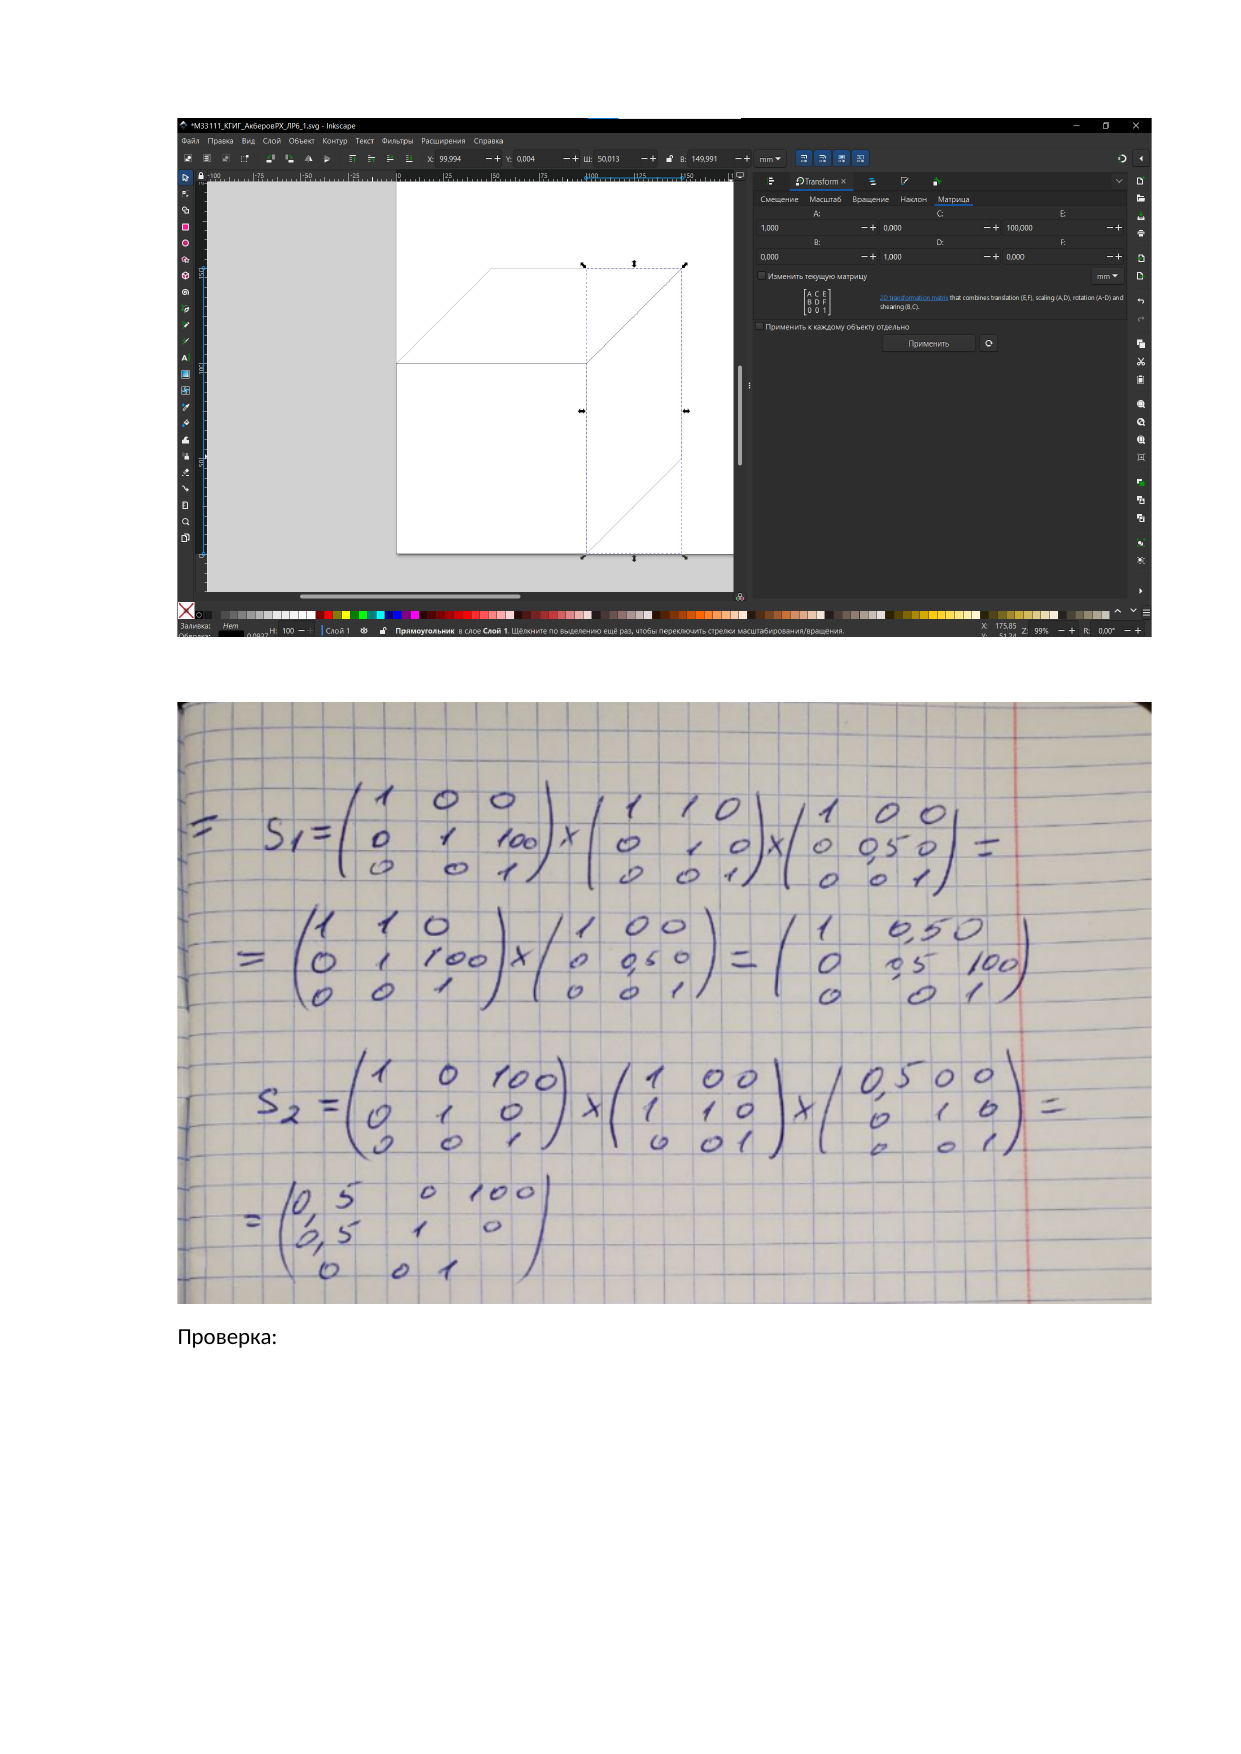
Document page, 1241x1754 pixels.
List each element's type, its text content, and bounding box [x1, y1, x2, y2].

picture [177, 702, 1152, 1304]
text Проверка: [177, 1322, 1152, 1350]
picture [177, 118, 1152, 637]
